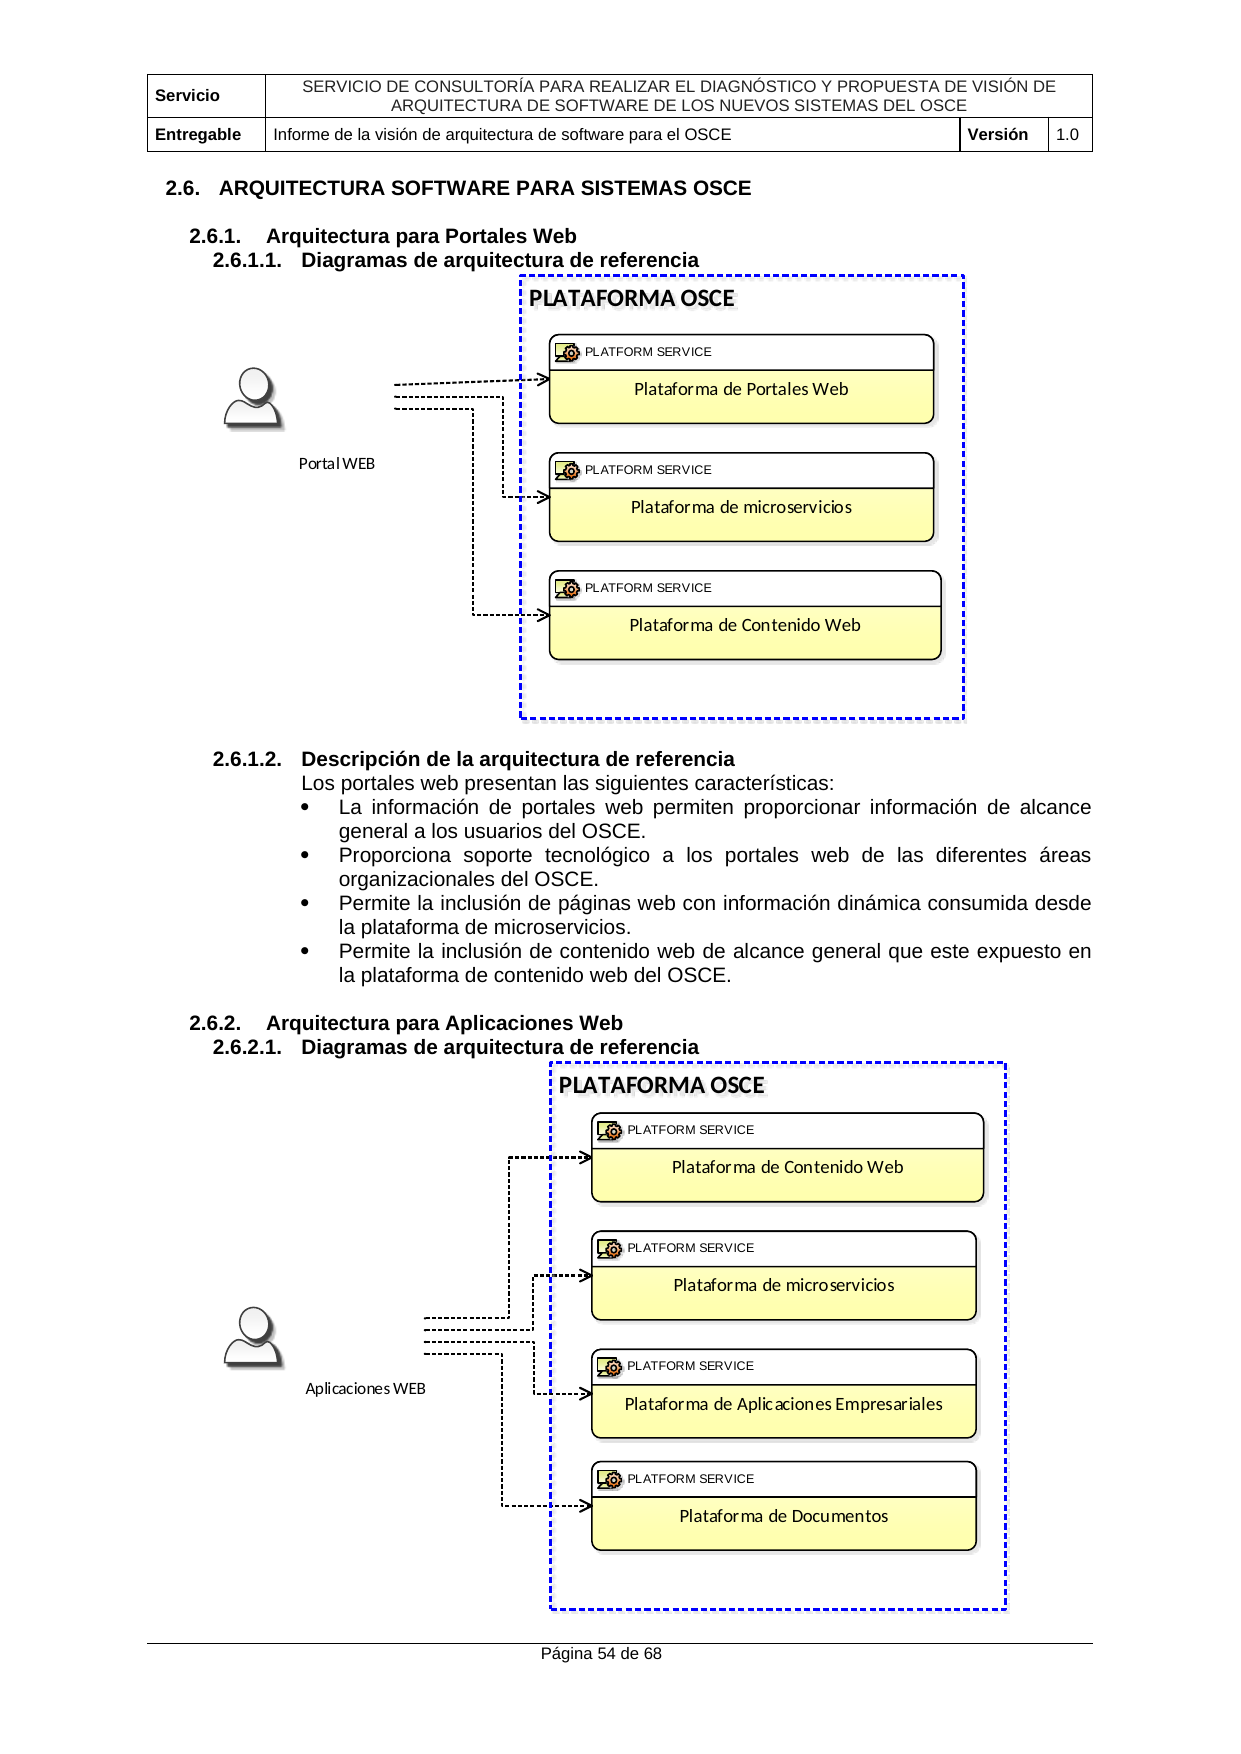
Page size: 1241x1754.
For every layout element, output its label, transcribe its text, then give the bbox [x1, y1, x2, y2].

list Permite la inclusión de páginas web con información dinámica consumida desde la plataforma de microservicios. [301, 891, 1092, 939]
list ARQUITECTURA SOFTWARE PARA SISTEMAS OSCE [165, 176, 1092, 200]
list Arquitectura para Portales Web [189, 224, 1092, 248]
list Diagramas de arquitectura de referencia [213, 1035, 1092, 1059]
list Proporciona soporte tecnológico a los portales web de las diferentes áreas organizacionales del OSCE. [301, 843, 1092, 891]
list Permite la inclusión de contenido web de alcance general que este expuesto en la plataforma de contenido web del OSCE. [301, 939, 1092, 987]
list Descripción de la arquitectura de referencia [213, 747, 1092, 771]
list Diagramas de arquitectura de referencia [213, 248, 1092, 272]
list La información de portales web permiten proporcionar información de alcance general a los usuarios del OSCE. [301, 795, 1092, 843]
list Los portales web presentan las siguientes características: [301, 771, 1092, 795]
list Arquitectura para Aplicaciones Web [189, 1011, 1092, 1035]
